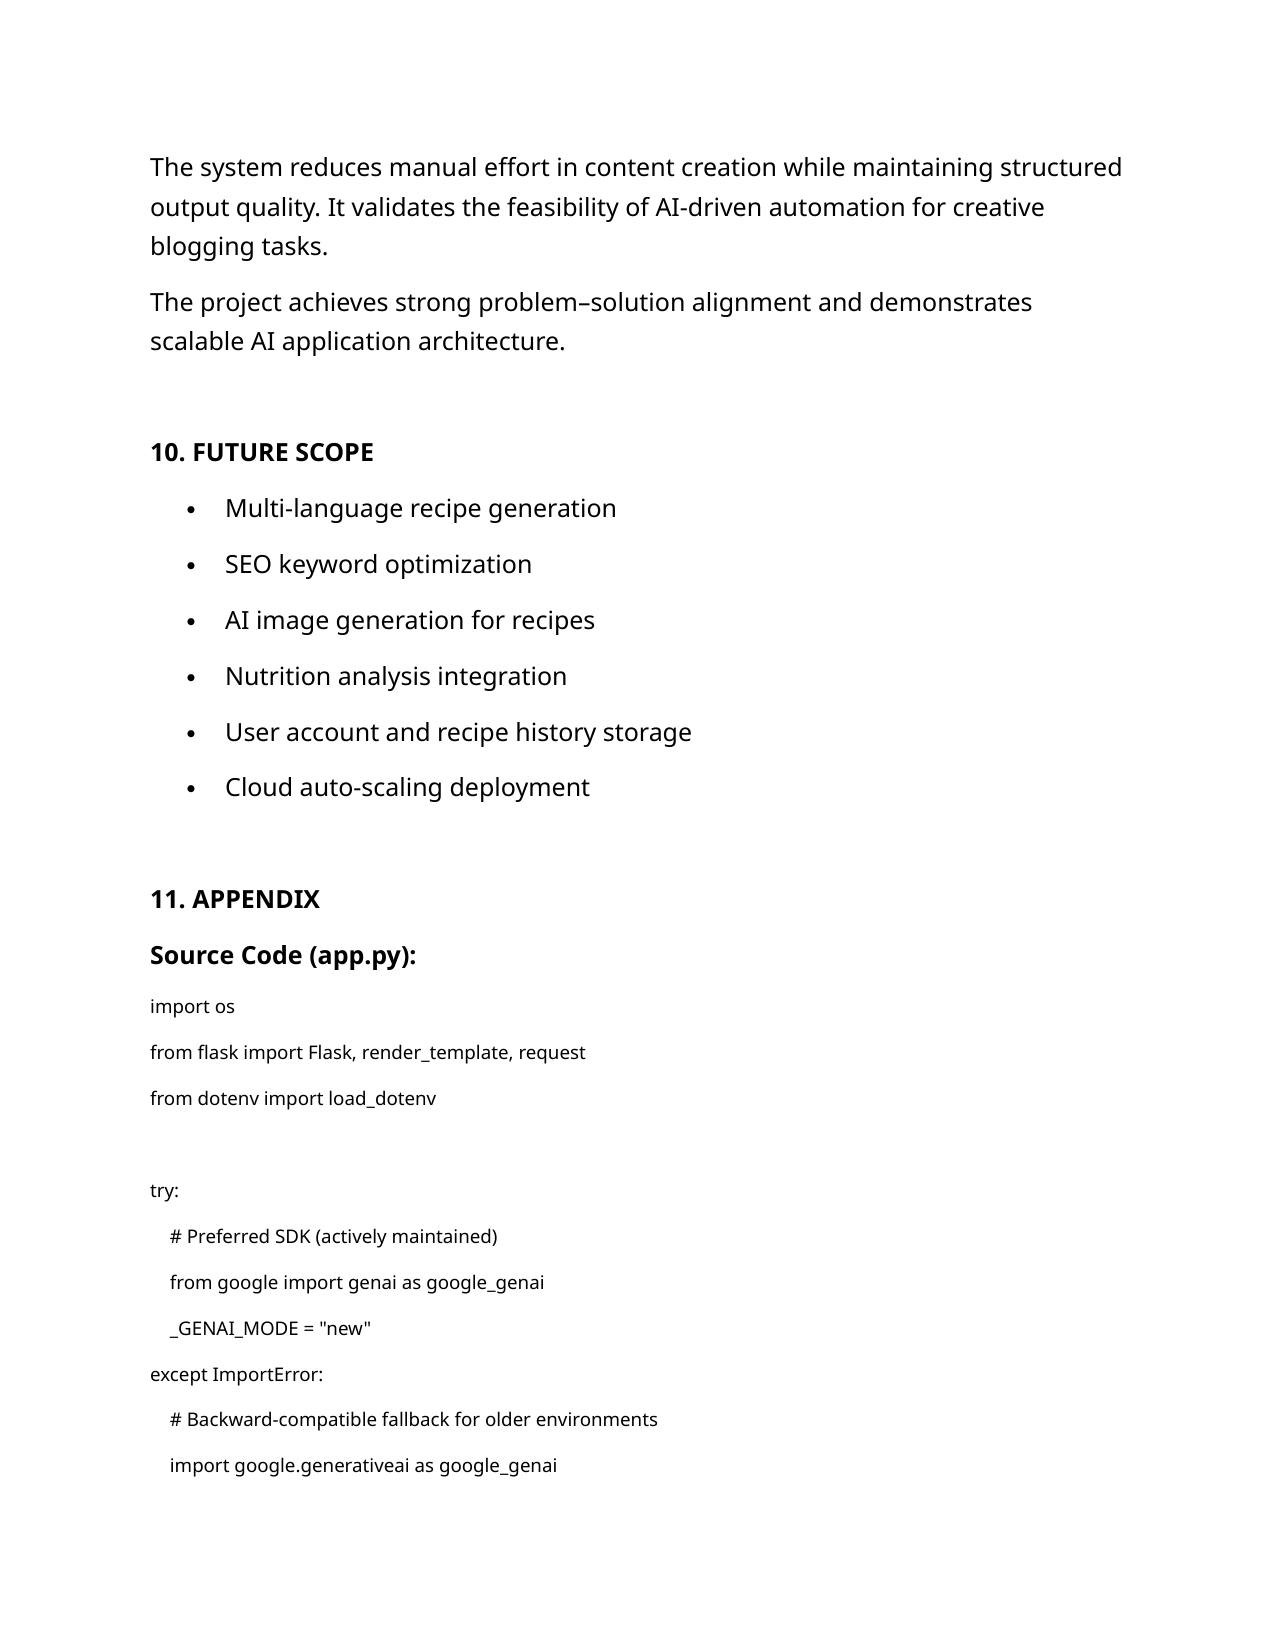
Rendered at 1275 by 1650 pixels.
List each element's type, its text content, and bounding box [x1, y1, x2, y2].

text 10. FUTURE SCOPE [150, 435, 1125, 469]
text # Backward-compatible fallback for older environments [150, 1407, 1125, 1432]
text # Preferred SDK (actively maintained) [150, 1223, 1125, 1248]
text The project achieves strong problem–solution alignment and demonstrates scalable AI application architecture. [150, 284, 1125, 357]
list User account and recipe history storage [187, 714, 1125, 748]
text from google import genai as google_genai [150, 1269, 1125, 1294]
text except ImportError: [150, 1361, 1125, 1386]
list AI image generation for recipes [187, 602, 1125, 637]
list Multi-language recipe generation [187, 491, 1125, 525]
text from flask import Flask, render_template, request [150, 1039, 1125, 1065]
text import google.generativeai as google_genai [150, 1453, 1125, 1478]
text from dotenv import load_dotenv [150, 1085, 1125, 1111]
text _GENAI_MODE = "new" [150, 1315, 1125, 1340]
text try: [150, 1177, 1125, 1203]
list Cloud auto-scaling deployment [187, 770, 1125, 804]
text The system reduces manual effort in content creation while maintaining structured output quality. It validates the feasibility of AI-driven automation for creative blogging tasks. [150, 150, 1125, 262]
text 11. APPENDIX [150, 882, 1125, 916]
list Nutrition analysis integration [187, 658, 1125, 692]
list SEO keyword optimization [187, 547, 1125, 581]
text Source Code (app.py): [150, 937, 1125, 972]
text import os [150, 993, 1125, 1019]
